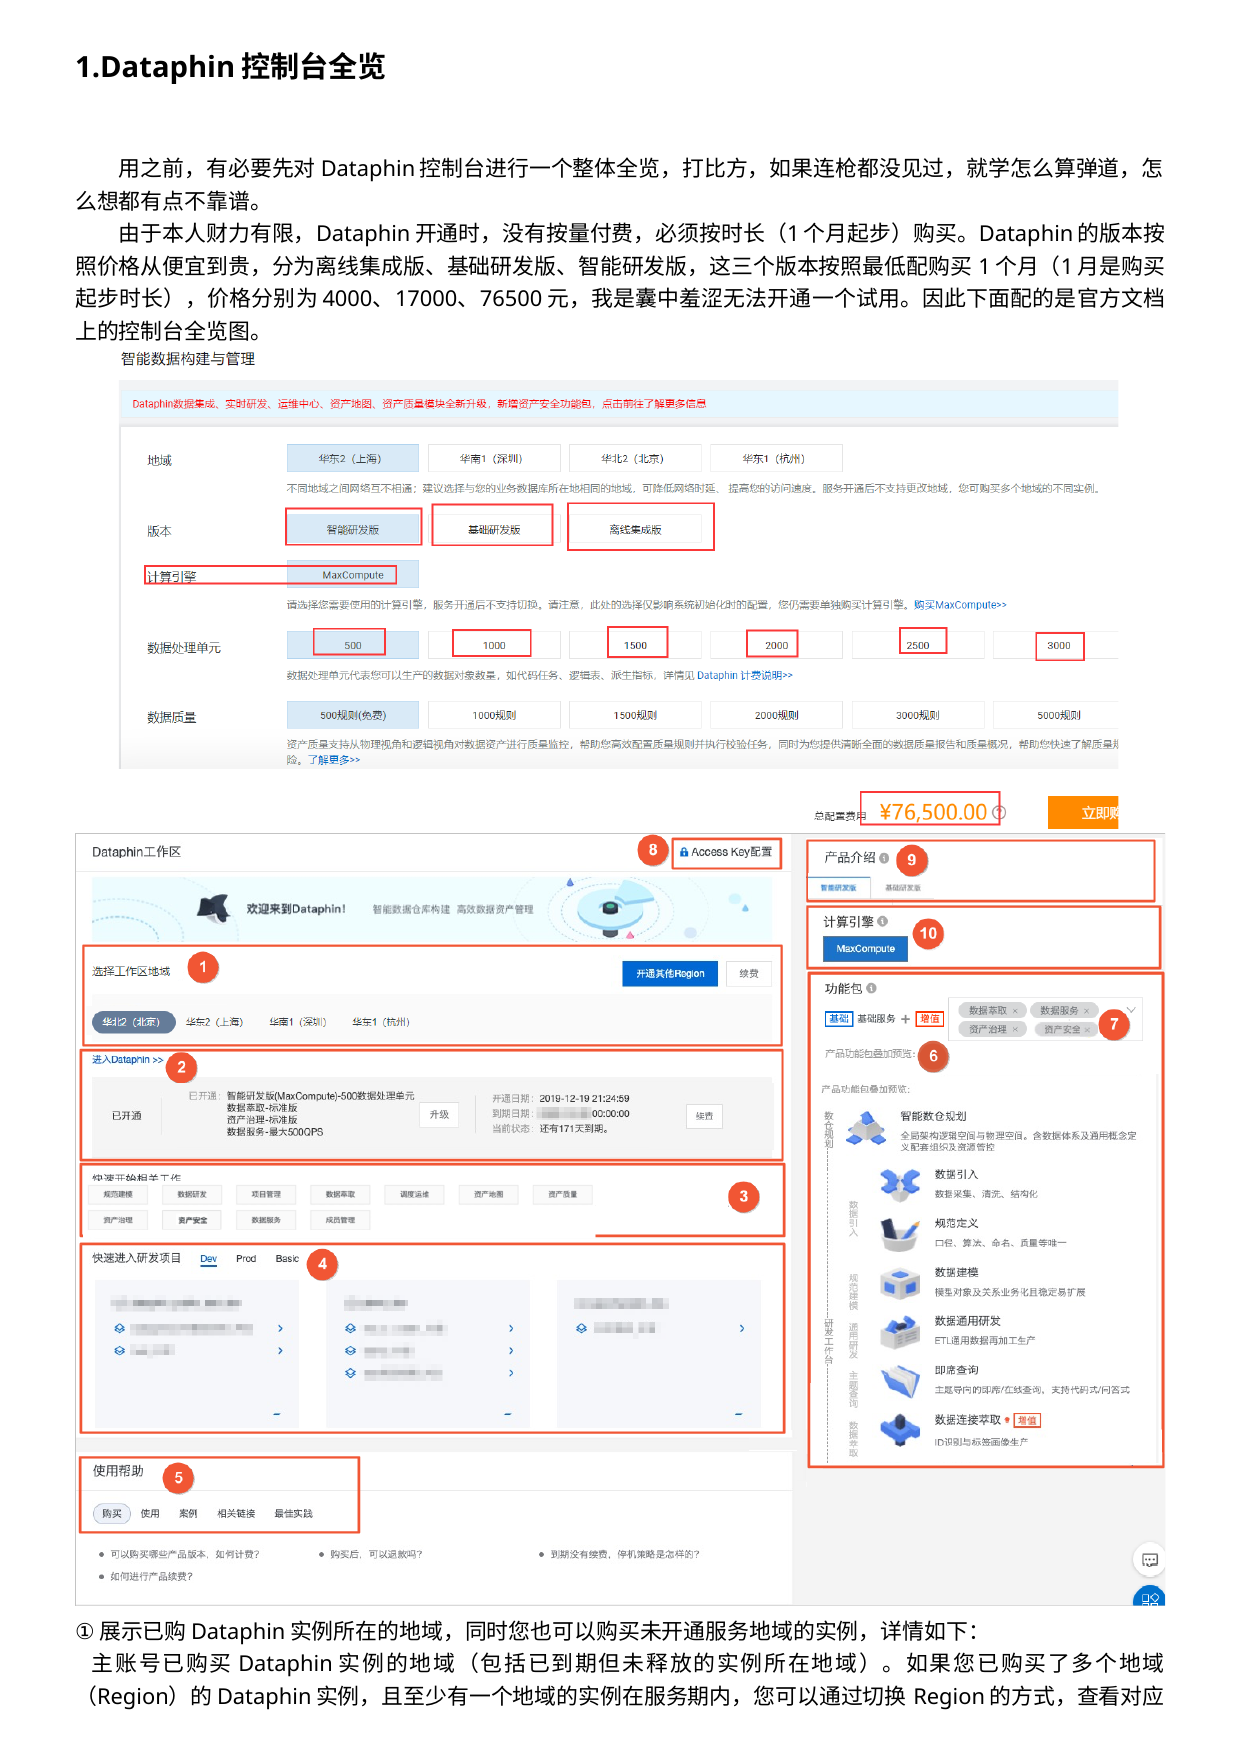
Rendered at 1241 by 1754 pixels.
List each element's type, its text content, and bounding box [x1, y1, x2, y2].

text ①展示已购Dataphin实例所在的地域，同时您也可以购买未开通服务地域的实例，详情如下： [75, 1613, 1165, 1646]
subtitle 1.Dataphin控制台全览 [75, 32, 1165, 97]
text 由于本人财力有限，Dataphin开通时，没有按量付费，必须按时长（1个月起步）购买。Dataphin的版本按照价格从便宜到贵，分为离线集成版、基础研发版、智能研发版，这三个版本按照最低配购买1个月（1月是购买起步时长），价格分别为4000、17000、76500元，我是囊中羞涩无法开通一个试用。因此下面配的是官方文档上的控制台全览图。 [75, 216, 1165, 346]
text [75, 1646, 1165, 1711]
picture [75, 833, 1166, 1606]
picture [118, 345, 1119, 829]
text 用之前，有必要先对Dataphin控制台进行一个整体全览，打比方，如果连枪都没见过，就学怎么算弹道，怎么想都有点不靠谱。 [75, 151, 1165, 216]
